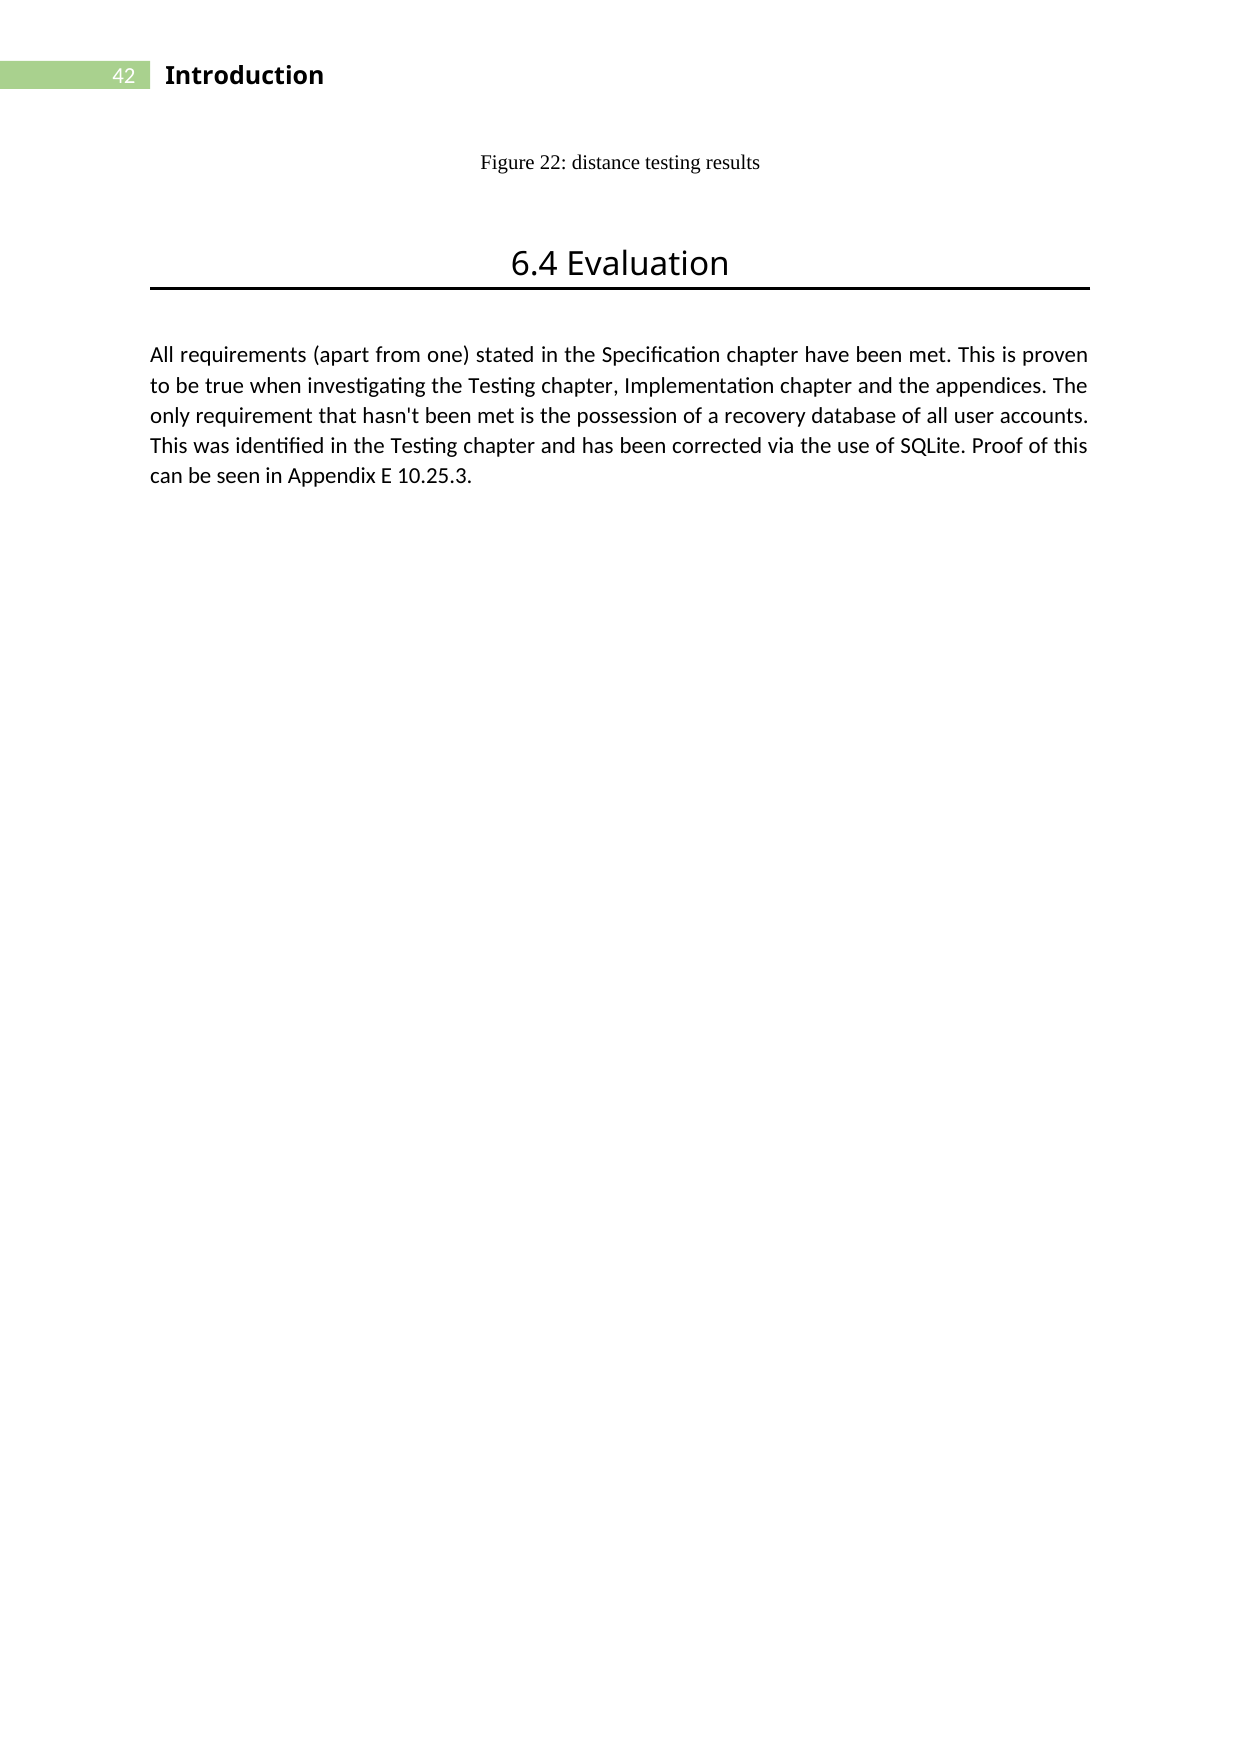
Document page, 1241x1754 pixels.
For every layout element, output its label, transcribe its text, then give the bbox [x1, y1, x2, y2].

text All requirements (apart from one) stated in the Specification chapter have been met. This is proven to be true when investigating the Testing chapter, Implementation chapter and the appendices. The only requirement that hasn't been met is the possession of a recovery database of all user accounts. This was identified in the Testing chapter and has been corrected via the use of SQLite. Proof of this can be seen in Appendix E 10.25.3. [150, 341, 1090, 489]
text distance testing results [150, 150, 1090, 174]
subtitle Evaluation [150, 239, 1090, 287]
